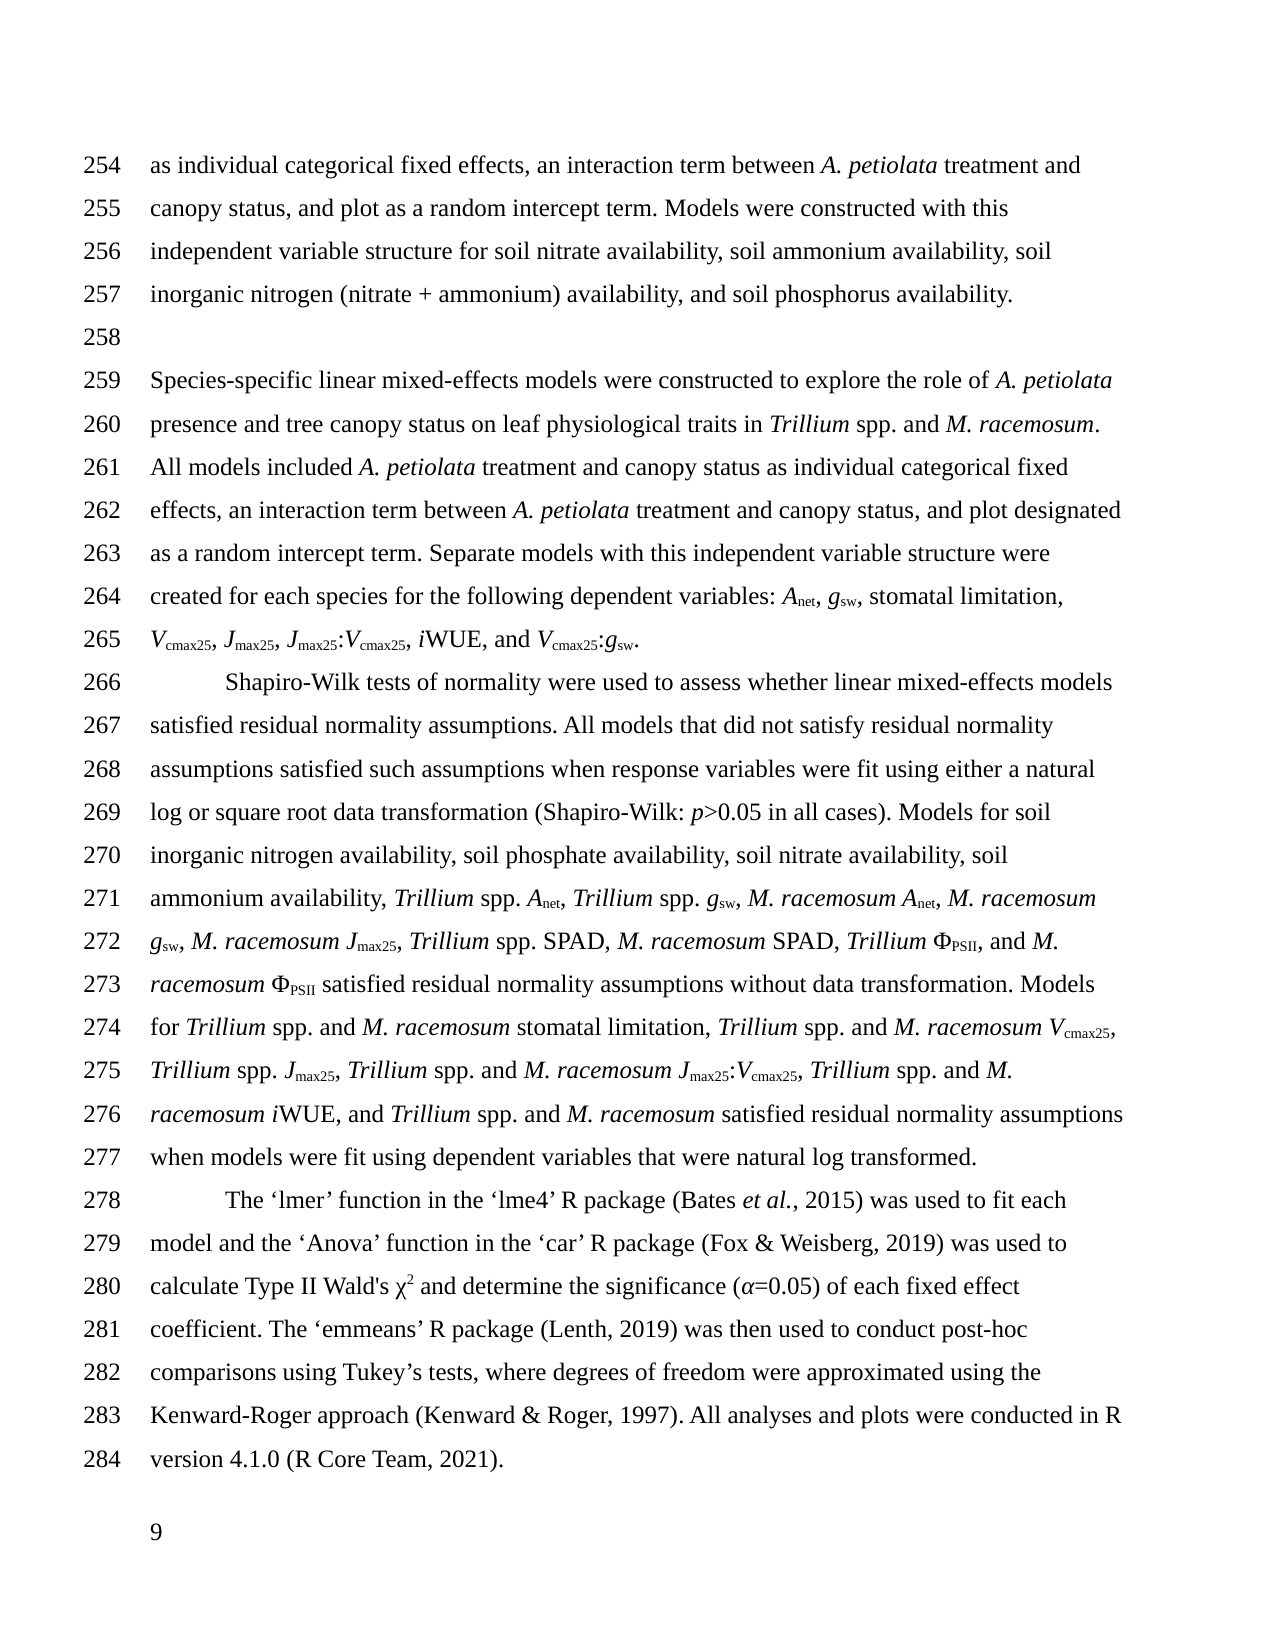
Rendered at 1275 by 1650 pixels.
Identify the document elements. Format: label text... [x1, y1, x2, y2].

text Shapiro-Wilk tests of normality were used to assess whether linear mixed-effects models satisfied residual normality assumptions. All models that did not satisfy residual normality assumptions satisfied such assumptions when response variables were fit using either a natural log or square root data transformation (Shapiro-Wilk: p>0.05 in all cases). Models for soil inorganic nitrogen availability, soil phosphate availability, soil nitrate availability, soil ammonium availability, Trillium spp. Anet, Trillium spp. gsw, M. racemosum Anet, M. racemosum gsw, M. racemosum Jmax25, Trillium spp. SPAD, M. racemosum SPAD, Trillium ΦPSII, and M. racemosum ΦPSII satisfied residual normality assumptions without data transformation. Models for Trillium spp. and M. racemosum stomatal limitation, Trillium spp. and M. racemosum Vcmax25, Trillium spp. Jmax25, Trillium spp. and M. racemosum Jmax25:Vcmax25, Trillium spp. and M. racemosum iWUE, and Trillium spp. and M. racemosum satisfied residual normality assumptions when models were fit using dependent variables that were natural log transformed. [150, 667, 1125, 1171]
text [150, 150, 1125, 308]
text Species-specific linear mixed-effects models were constructed to explore the role of A. petiolata presence and tree canopy status on leaf physiological traits in Trillium spp. and M. racemosum. All models included A. petiolata treatment and canopy status as individual categorical fixed effects, an interaction term between A. petiolata treatment and canopy status, and plot designated as a random intercept term. Separate models with this independent variable structure were created for each species for the following dependent variables: Anet, gsw, stomatal limitation, Vcmax25, Jmax25, Jmax25:Vcmax25, iWUE, and Vcmax25:gsw. [150, 366, 1125, 653]
text The ‘lmer’ function in the ‘lme4’ R package was used to fit each model and the ‘Anova’ function in the ‘car’ R package was used to calculate Type II Wald's χ2 and determine the significance (α=0.05) of each fixed effect coefficient. The ‘emmeans’ R package was then used to conduct post-hoc comparisons using Tukey’s tests, where degrees of freedom were approximated using the Kenward-Roger approach . All analyses and plots were conducted in R version 4.1.0 . [150, 1185, 1125, 1472]
